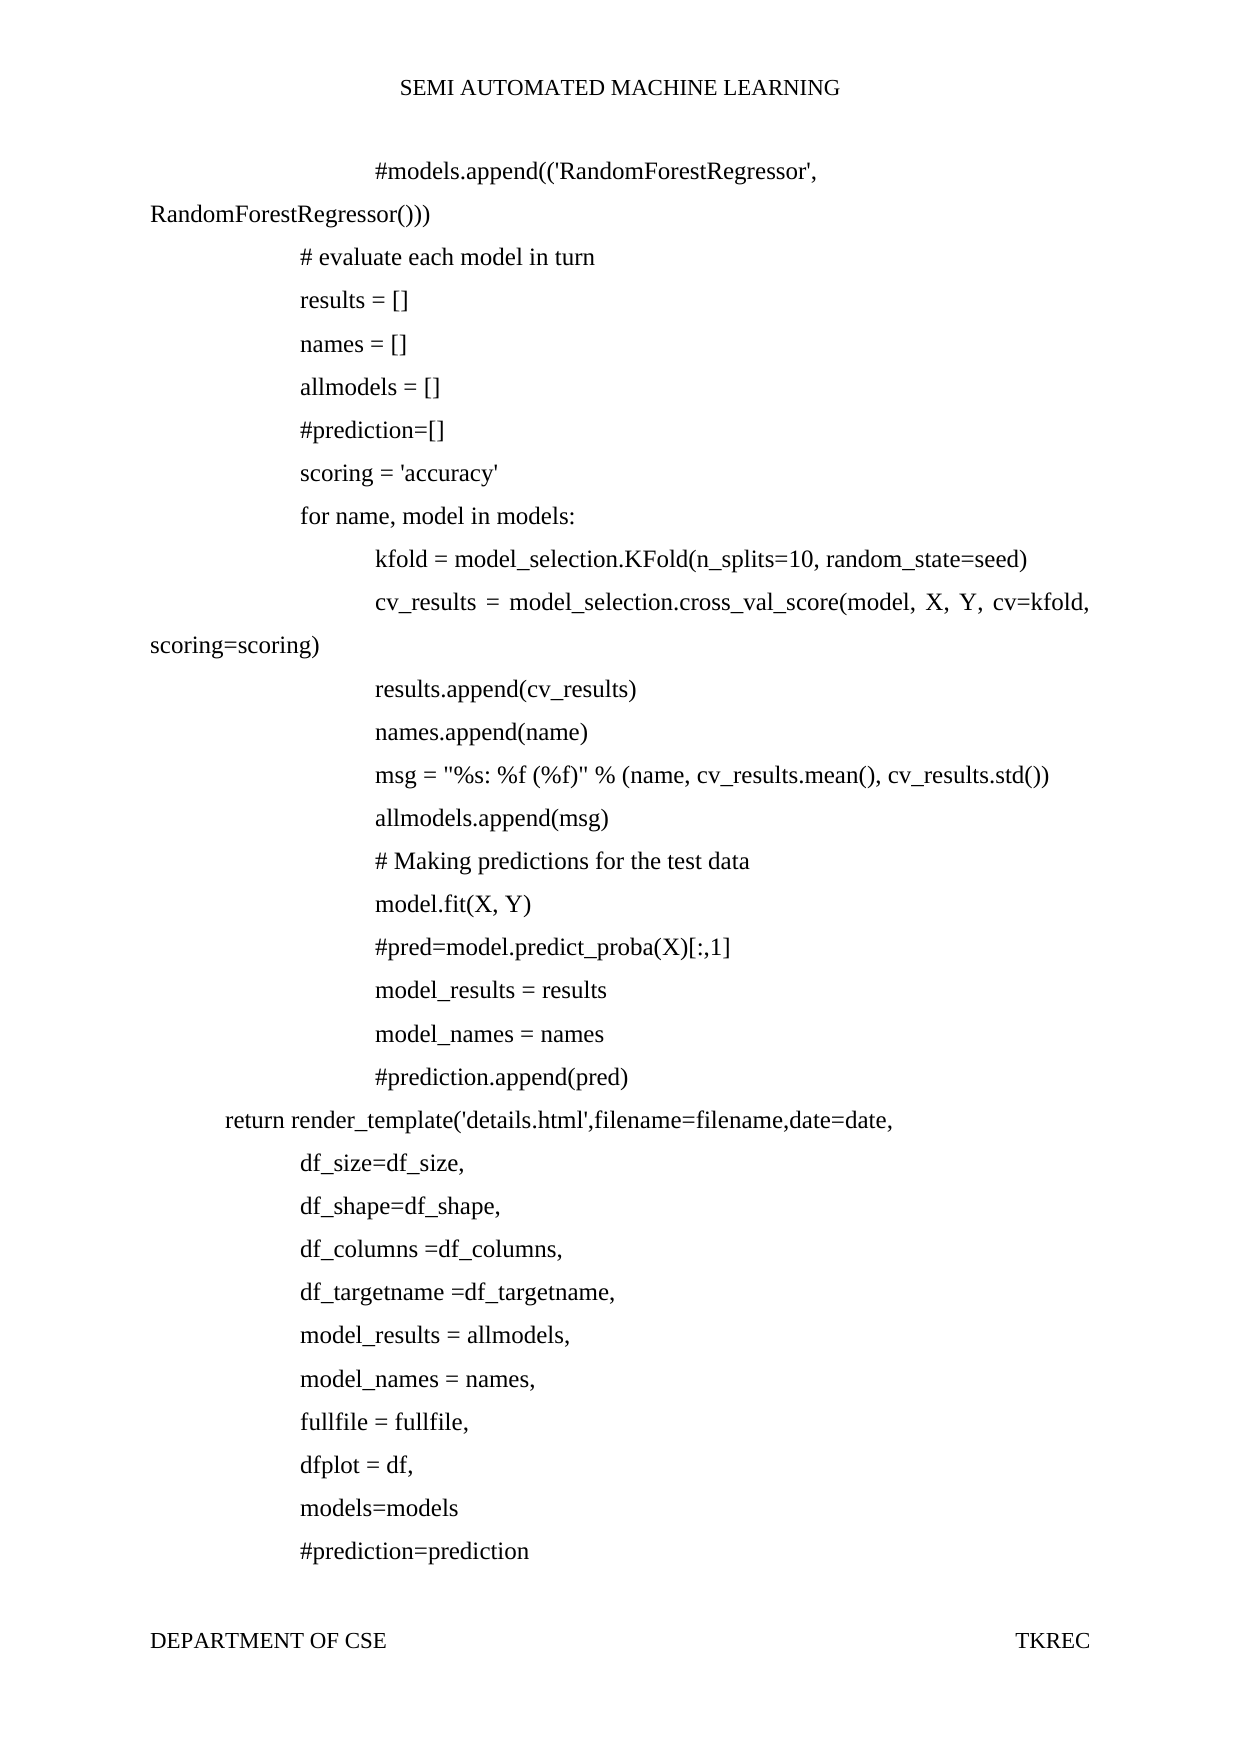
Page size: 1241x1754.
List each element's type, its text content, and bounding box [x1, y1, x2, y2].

text model.fit(X, Y) [150, 889, 1090, 918]
text names.append(name) [150, 717, 1090, 746]
text scoring = 'accuracy' [150, 458, 1090, 487]
text cv_results = model_selection.cross_val_score(model, X, Y, cv=kfold, scoring=scoring) [150, 587, 1090, 659]
text dfplot = df, [150, 1450, 1090, 1479]
text return render_template('details.html',filename=filename,date=date, [150, 1105, 1090, 1134]
text #prediction=[] [150, 415, 1090, 444]
text results.append(cv_results) [150, 674, 1090, 702]
text #prediction.append(pred) [150, 1062, 1090, 1091]
text for name, model in models: [150, 501, 1090, 530]
text kfold = model_selection.KFold(n_splits=10, random_state=seed) [150, 544, 1090, 573]
text df_targetname =df_targetname, [150, 1277, 1090, 1306]
text #pred=model.predict_proba(X)[:,1] [150, 932, 1090, 961]
text #prediction=prediction [150, 1536, 1090, 1565]
text model_names = names [150, 1019, 1090, 1047]
text df_size=df_size, [150, 1148, 1090, 1177]
text model_results = results [150, 976, 1090, 1004]
text models=models [150, 1493, 1090, 1522]
text results = [] [150, 286, 1090, 314]
text model_names = names, [150, 1364, 1090, 1392]
text msg = "%s: %f (%f)" % (name, cv_results.mean(), cv_results.std()) [150, 760, 1090, 789]
text allmodels.append(msg) [150, 803, 1090, 832]
text allmodels = [] [150, 372, 1090, 401]
text df_columns =df_columns, [150, 1234, 1090, 1263]
text # Making predictions for the test data [150, 846, 1090, 875]
text # evaluate each model in turn [150, 242, 1090, 271]
text model_results = allmodels, [150, 1321, 1090, 1349]
text names = [] [150, 329, 1090, 357]
text df_shape=df_shape, [150, 1191, 1090, 1220]
text fullfile = fullfile, [150, 1407, 1090, 1436]
text #models.append(('RandomForestRegressor', RandomForestRegressor())) [150, 156, 1090, 228]
